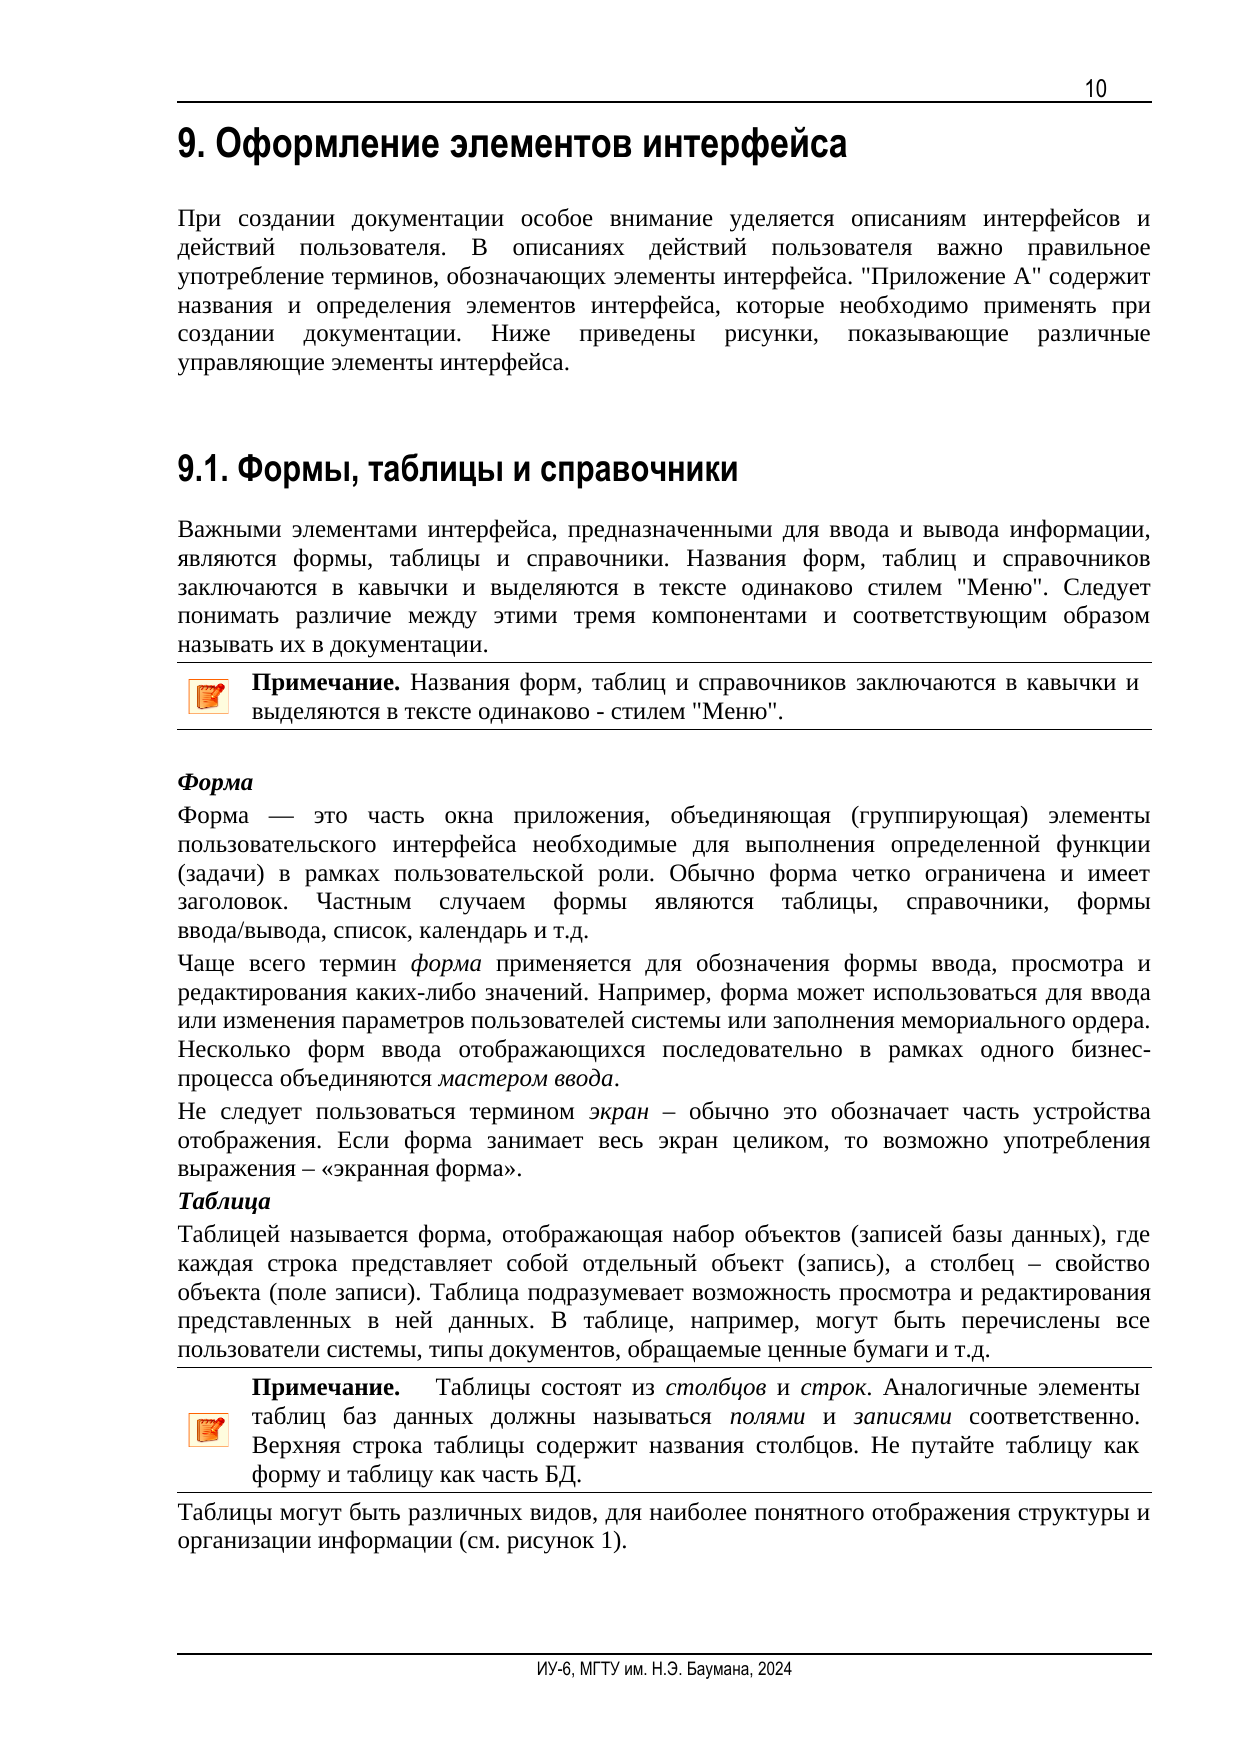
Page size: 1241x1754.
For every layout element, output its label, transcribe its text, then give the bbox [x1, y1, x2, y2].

text При создании документации особое внимание уделяется описаниям интерфейсов и действий пользователя. В описаниях действий пользователя важно правильное употребление терминов, обозначающих элементы интерфейса. "Приложение А" содержит названия и определения элементов интерфейса, которые необходимо применять при создании документации. Ниже приведены рисунки, показывающие различные управляющие элементы интерфейса. [177, 203, 1152, 376]
subtitle Оформление элементов интерфейса [177, 118, 1152, 166]
picture [188, 679, 229, 714]
table_header Примечание. Названия форм, таблиц и справочников заключаются в кавычки и выделяются в тексте одинаково - стилем "Меню". [240, 663, 1152, 729]
picture [188, 1413, 229, 1447]
text Форма — это часть окна приложения, объединяющая (группирующая) элементы пользовательского интерфейса необходимые для выполнения определенной функции (задачи) в рамках пользовательской роли. Обычно форма четко ограничена и имеет заголовок. Частным случаем формы являются таблицы, справочники, формы ввода/вывода, список, календарь и т.д. [177, 800, 1152, 944]
text Таблицей называется форма, отображающая набор объектов (записей базы данных), где каждая строка представляет собой отдельный объект (запись), а столбец – свойство объекта (поле записи). Таблица подразумевает возможность просмотра и редактирования представленных в ней данных. В таблице, например, могут быть перечислены все пользователи системы, типы документов, обращаемые ценные бумаги и т.д. [177, 1219, 1152, 1363]
text Чаще всего термин форма применяется для обозначения формы ввода, просмотра и редактирования каких-либо значений. Например, форма может использоваться для ввода или изменения параметров пользователей системы или заполнения мемориального ордера. Несколько форм ввода отображающихся последовательно в рамках одного бизнес-процесса объединяются мастером ввода. [177, 948, 1152, 1092]
table_header [177, 663, 240, 729]
text Форма [177, 767, 1152, 796]
table_header [177, 1368, 240, 1492]
subtitle Формы, таблицы и справочники [177, 446, 1152, 489]
text Таблицы могут быть различных видов, для наиболее понятного отображения структуры и организации информации (см. рисунок 1). [177, 1497, 1152, 1554]
text Таблица [177, 1186, 1152, 1215]
text Не следует пользоваться термином экран – обычно это обозначает часть устройства отображения. Если форма занимает весь экран целиком, то возможно употребления выражения – «экранная форма». [177, 1096, 1152, 1182]
text Важными элементами интерфейса, предназначенными для ввода и вывода информации, являются формы, таблицы и справочники. Названия форм, таблиц и справочников заключаются в кавычки и выделяются в тексте одинаково стилем "Меню". Следует понимать различие между этими тремя компонентами и соответствующим образом называть их в документации. [177, 514, 1152, 658]
table_header Примечание. Таблицы состоят из столбцов и строк. Аналогичные элементы таблиц баз данных должны называться полями и записями соответственно. Верхняя строка таблицы содержит названия столбцов. Не путайте таблицу как форму и таблицу как часть БД. [240, 1368, 1152, 1492]
